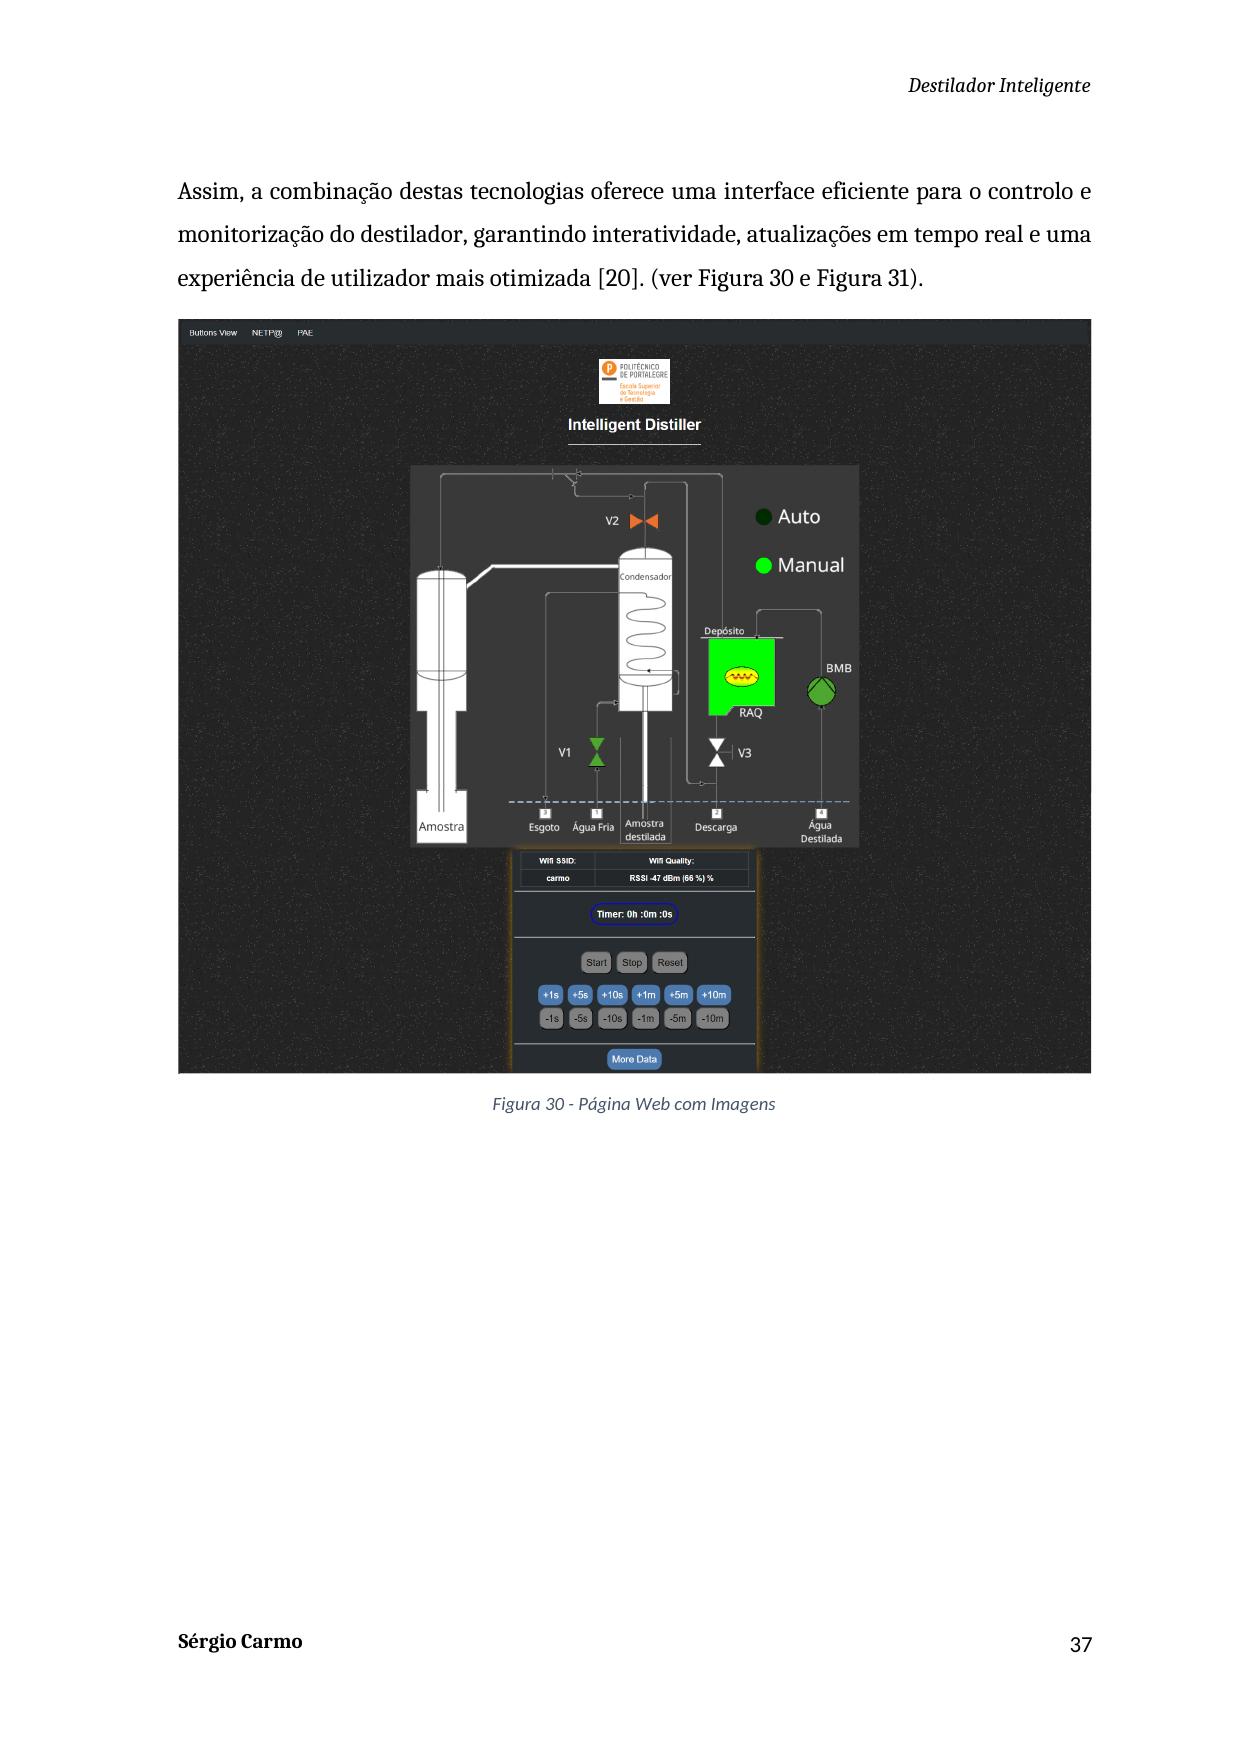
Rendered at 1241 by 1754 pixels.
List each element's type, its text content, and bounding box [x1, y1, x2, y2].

text Assim, a combinação destas tecnologias oferece uma interface eficiente para o controlo e monitorização do destilador, garantindo interatividade, atualizações em tempo real e uma experiência de utilizador mais otimizada. (ver Figura 30 e Figura 31). [177, 177, 1092, 292]
text Figura 30 - Página Web com Imagens [177, 1092, 1092, 1115]
picture [178, 319, 1092, 1074]
